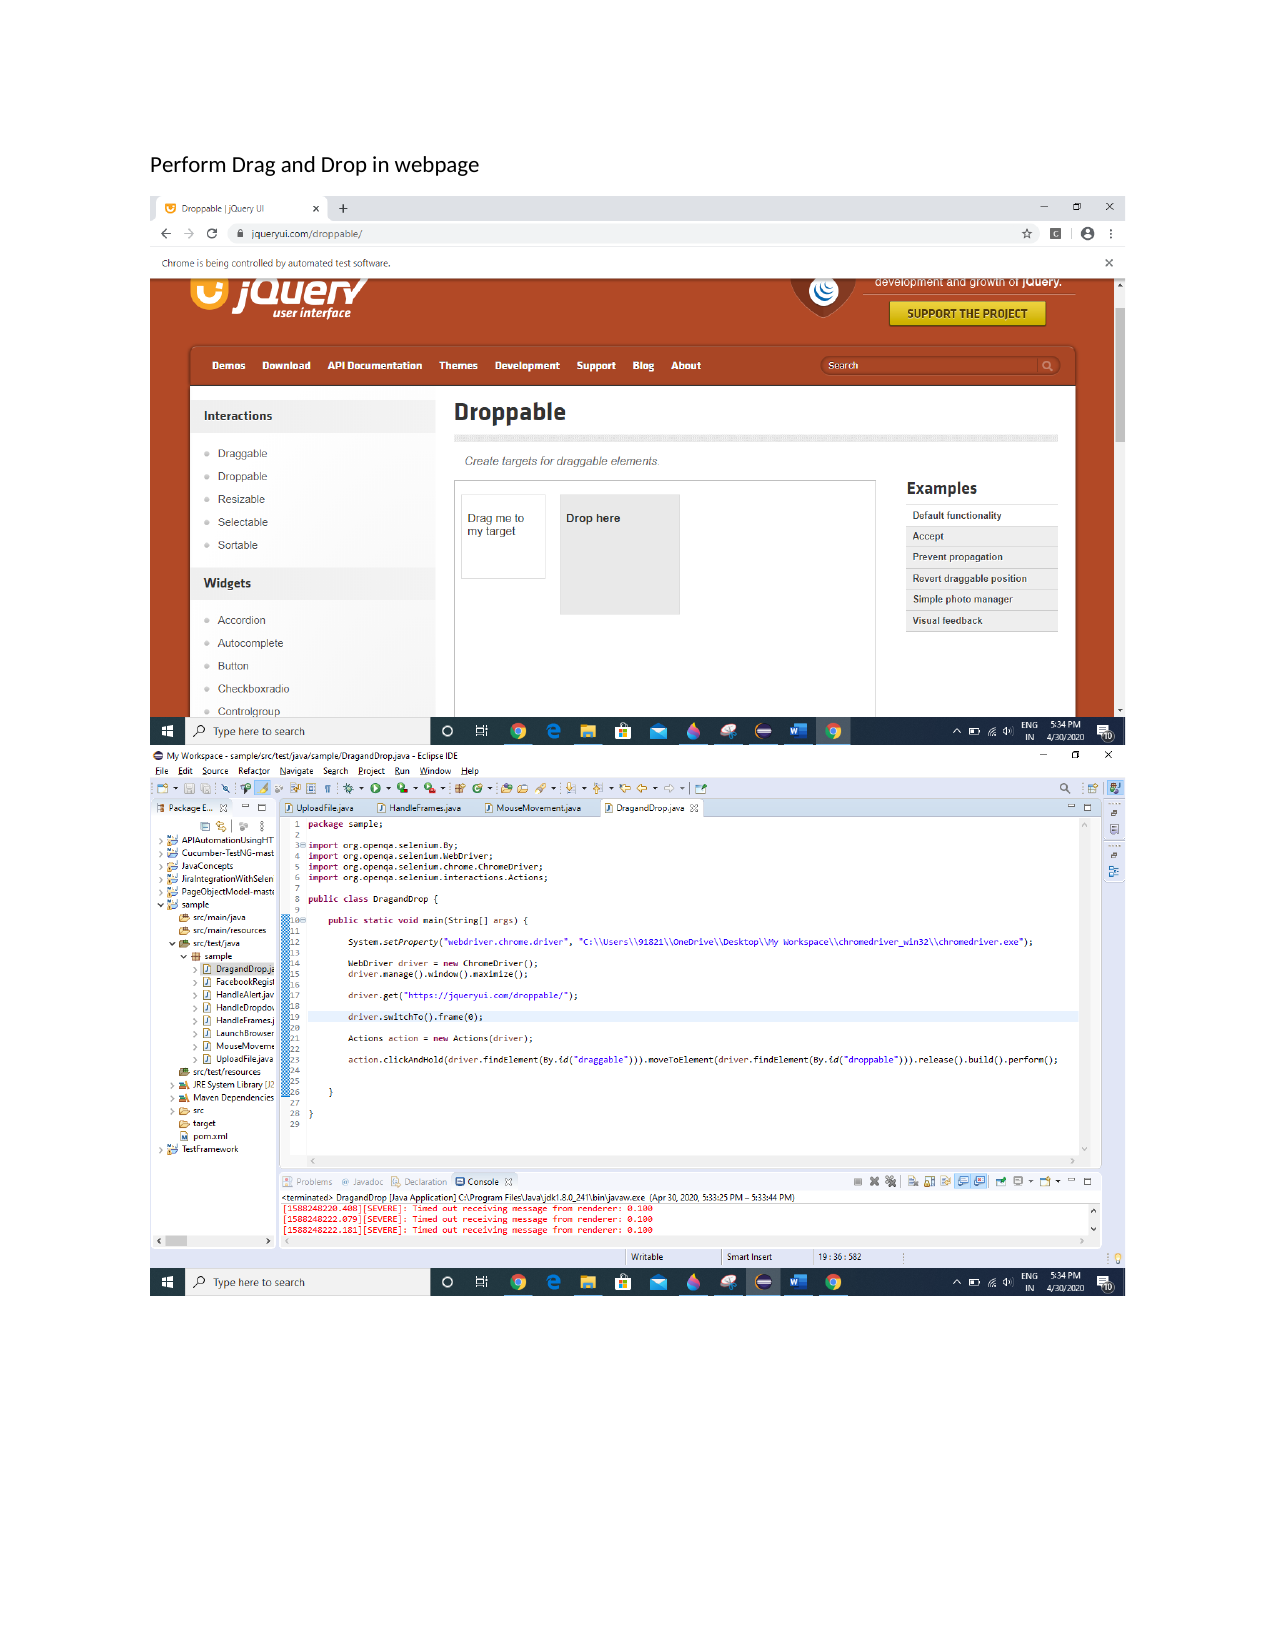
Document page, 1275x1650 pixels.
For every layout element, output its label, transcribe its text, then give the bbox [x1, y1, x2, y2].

picture [150, 747, 1125, 1296]
text Perform Drag and Drop in webpage [150, 150, 1125, 178]
picture [150, 196, 1125, 745]
